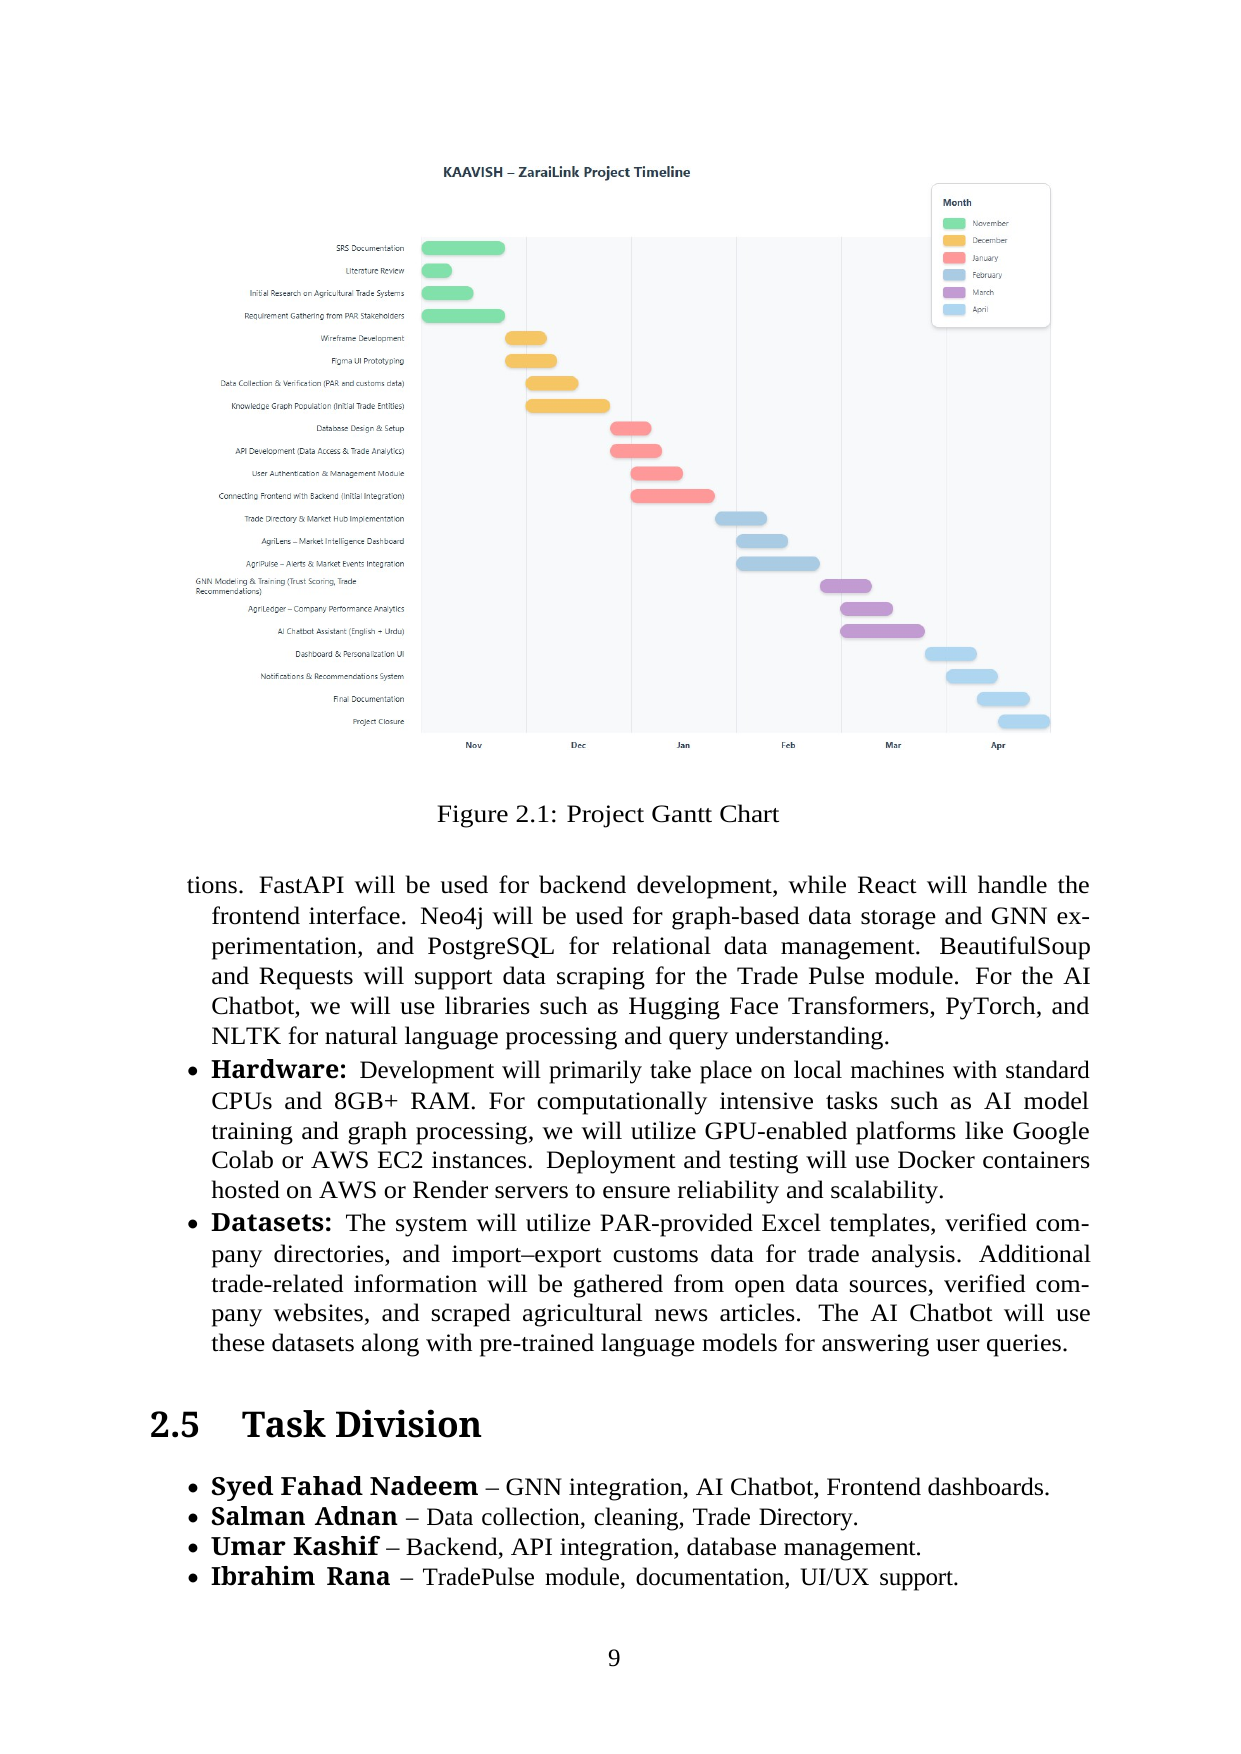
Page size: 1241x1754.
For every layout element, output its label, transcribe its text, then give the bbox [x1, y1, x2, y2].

list Ibrahim Rana – TradePulse module, documentation, UI/UX support. [187, 1561, 1122, 1592]
list Datasets: The system will utilize PAR-provided Excel templates, verified com- pany directories, and import–export customs data for trade analysis. Additional trade-related information will be gathered from open data sources, verified com- pany websites, and scraped agricultural news articles. The AI Chatbot will use these datasets along with pre-trained language models for answering user queries. [186, 1204, 1091, 1357]
text tions. FastAPI will be used for backend development, while React will handle the frontend interface. Neo4j will be used for graph-based data storage and GNN ex- perimentation, and PostgreSQL for relational data management. BeautifulSoup and Requests will support data scraping for the Trade Pulse module. For the AI Chatbot, we will use libraries such as Hugging Face Transformers, PyTorch, and NLTK for natural language processing and query understanding. [187, 871, 1091, 1050]
list Syed Fahad Nadeem – GNN integration, AI Chatbot, Frontend dashboards. [187, 1471, 1122, 1501]
list Hardware: Development will primarily take place on local machines with standard CPUs and 8GB+ RAM. For computationally intensive tasks such as AI model training and graph processing, we will utilize GPU-enabled platforms like Google Colab or AWS EC2 instances. Deployment and testing will use Docker containers hosted on AWS or Render servers to ensure reliability and scalability. [186, 1051, 1091, 1204]
picture [195, 166, 1053, 750]
list Umar Kashif – Backend, API integration, database management. [187, 1531, 1122, 1561]
text Figure 2.1: Project Gantt Chart [126, 799, 1091, 828]
subtitle Task Division [150, 1399, 1122, 1448]
list Salman Adnan – Data collection, cleaning, Trade Directory. [187, 1501, 1122, 1531]
